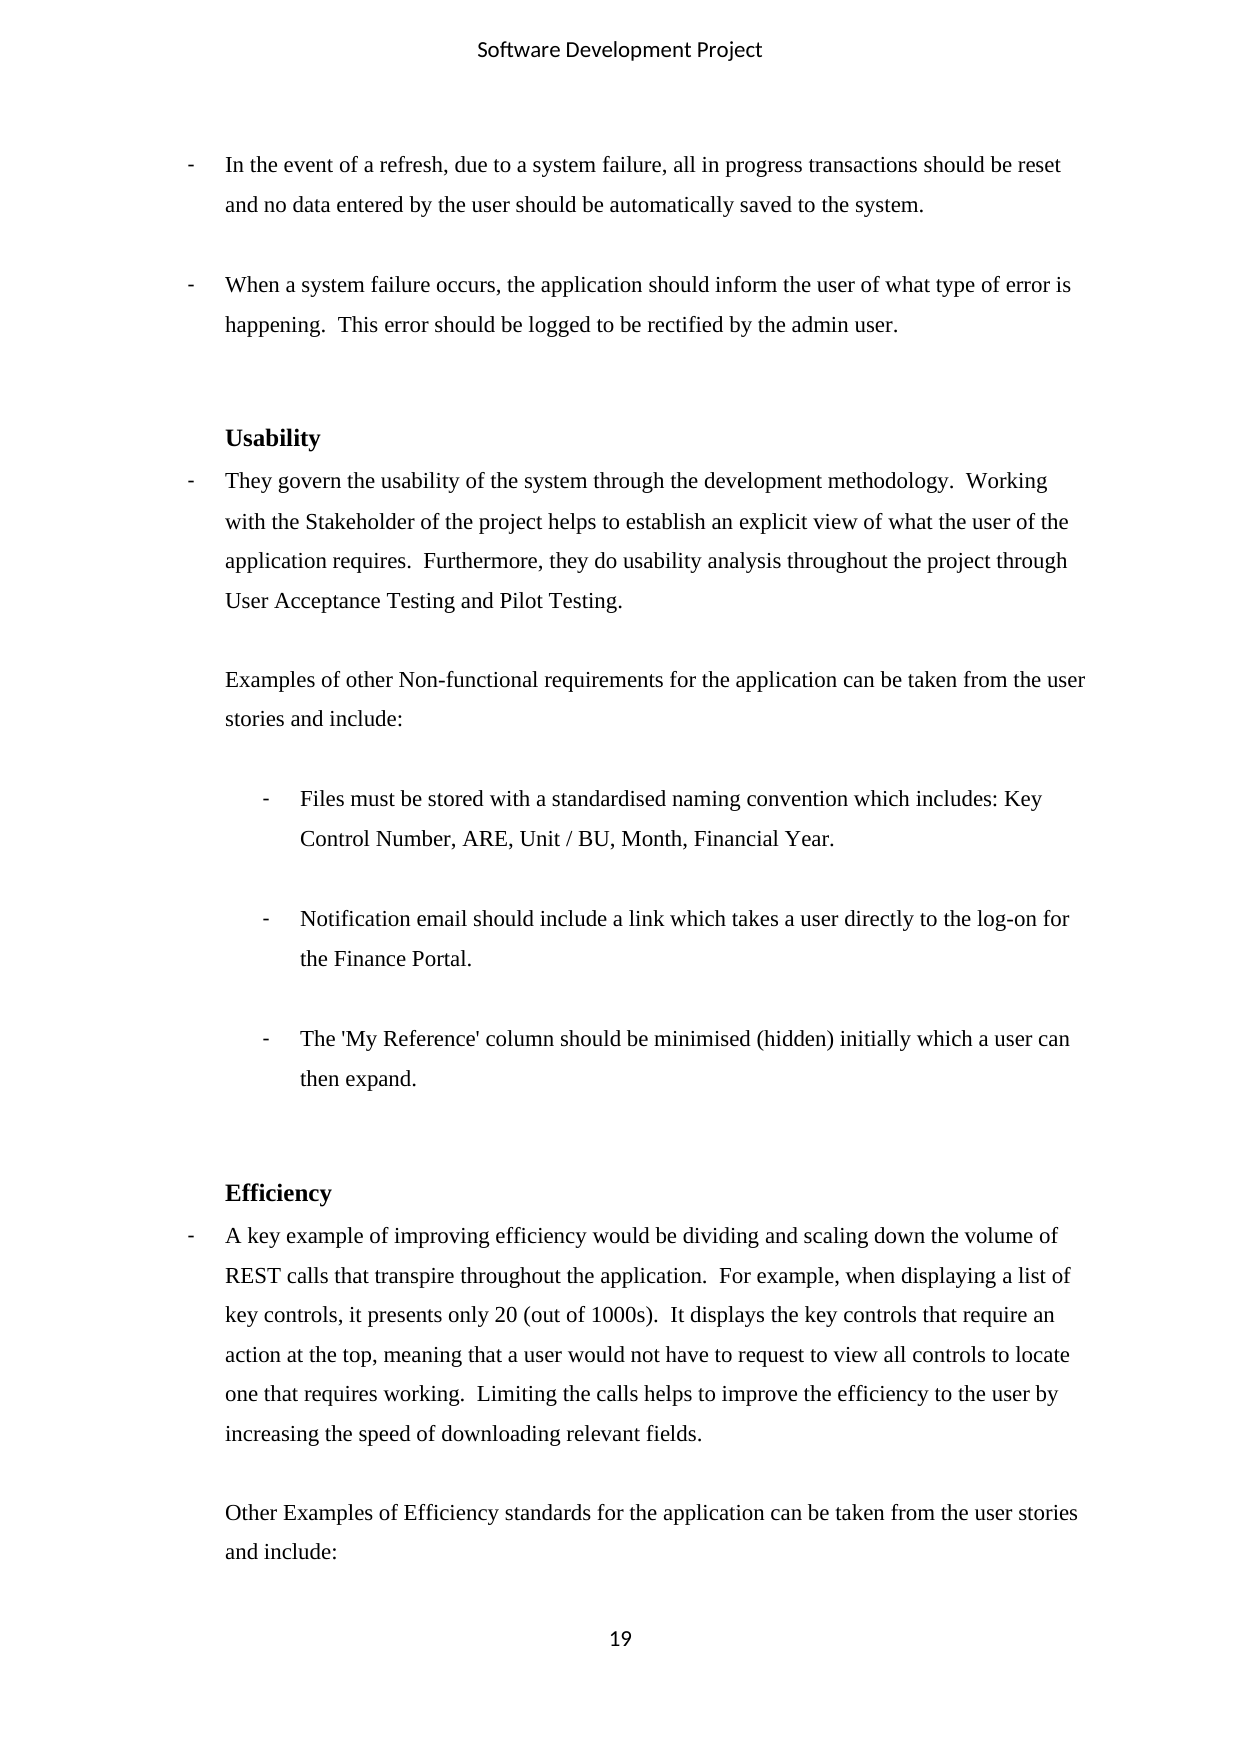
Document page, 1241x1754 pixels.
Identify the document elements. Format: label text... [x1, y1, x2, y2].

subtitle Usability [150, 423, 1090, 452]
list When a system failure occurs, the application should inform the user of what type of error is happening. This error should be logged to be rectified by the admin user. [187, 270, 1090, 338]
list The 'My Reference' column should be minimised (hidden) initially which a user can then expand. [262, 1024, 1090, 1092]
list Notification email should include a link which takes a user directly to the log-on for the Finance Portal. [262, 904, 1090, 972]
list Other Examples of Efficiency standards for the application can be taken from the user stories and include: [225, 1499, 1090, 1565]
list A key example of improving efficiency would be dividing and scaling down the volume of REST calls that transpire throughout the application. For example, when displaying a list of key controls, it presents only 20 (out of 1000s). It displays the key controls that require an action at the top, meaning that a user would not have to request to view all controls to locate one that requires working. Limiting the calls helps to improve the efficiency to the user by increasing the speed of downloading relevant fields. [187, 1221, 1090, 1446]
list Examples of other Non-functional requirements for the application can be taken from the user stories and include: [225, 666, 1090, 732]
list In the event of a refresh, due to a system failure, all in progress transactions should be reset and no data entered by the user should be automatically saved to the system. [187, 150, 1090, 217]
subtitle Efficiency [150, 1178, 1090, 1207]
list They govern the usability of the system through the development methodology. Working with the Stakeholder of the project helps to establish an explicit view of what the user of the application requires. Furthermore, they do usability analysis throughout the project through User Acceptance Testing and Pilot Testing. [187, 467, 1090, 613]
list Files must be stored with a standardised naming convention which includes: Key Control Number, ARE, Unit / BU, Month, Financial Year. [262, 784, 1090, 852]
